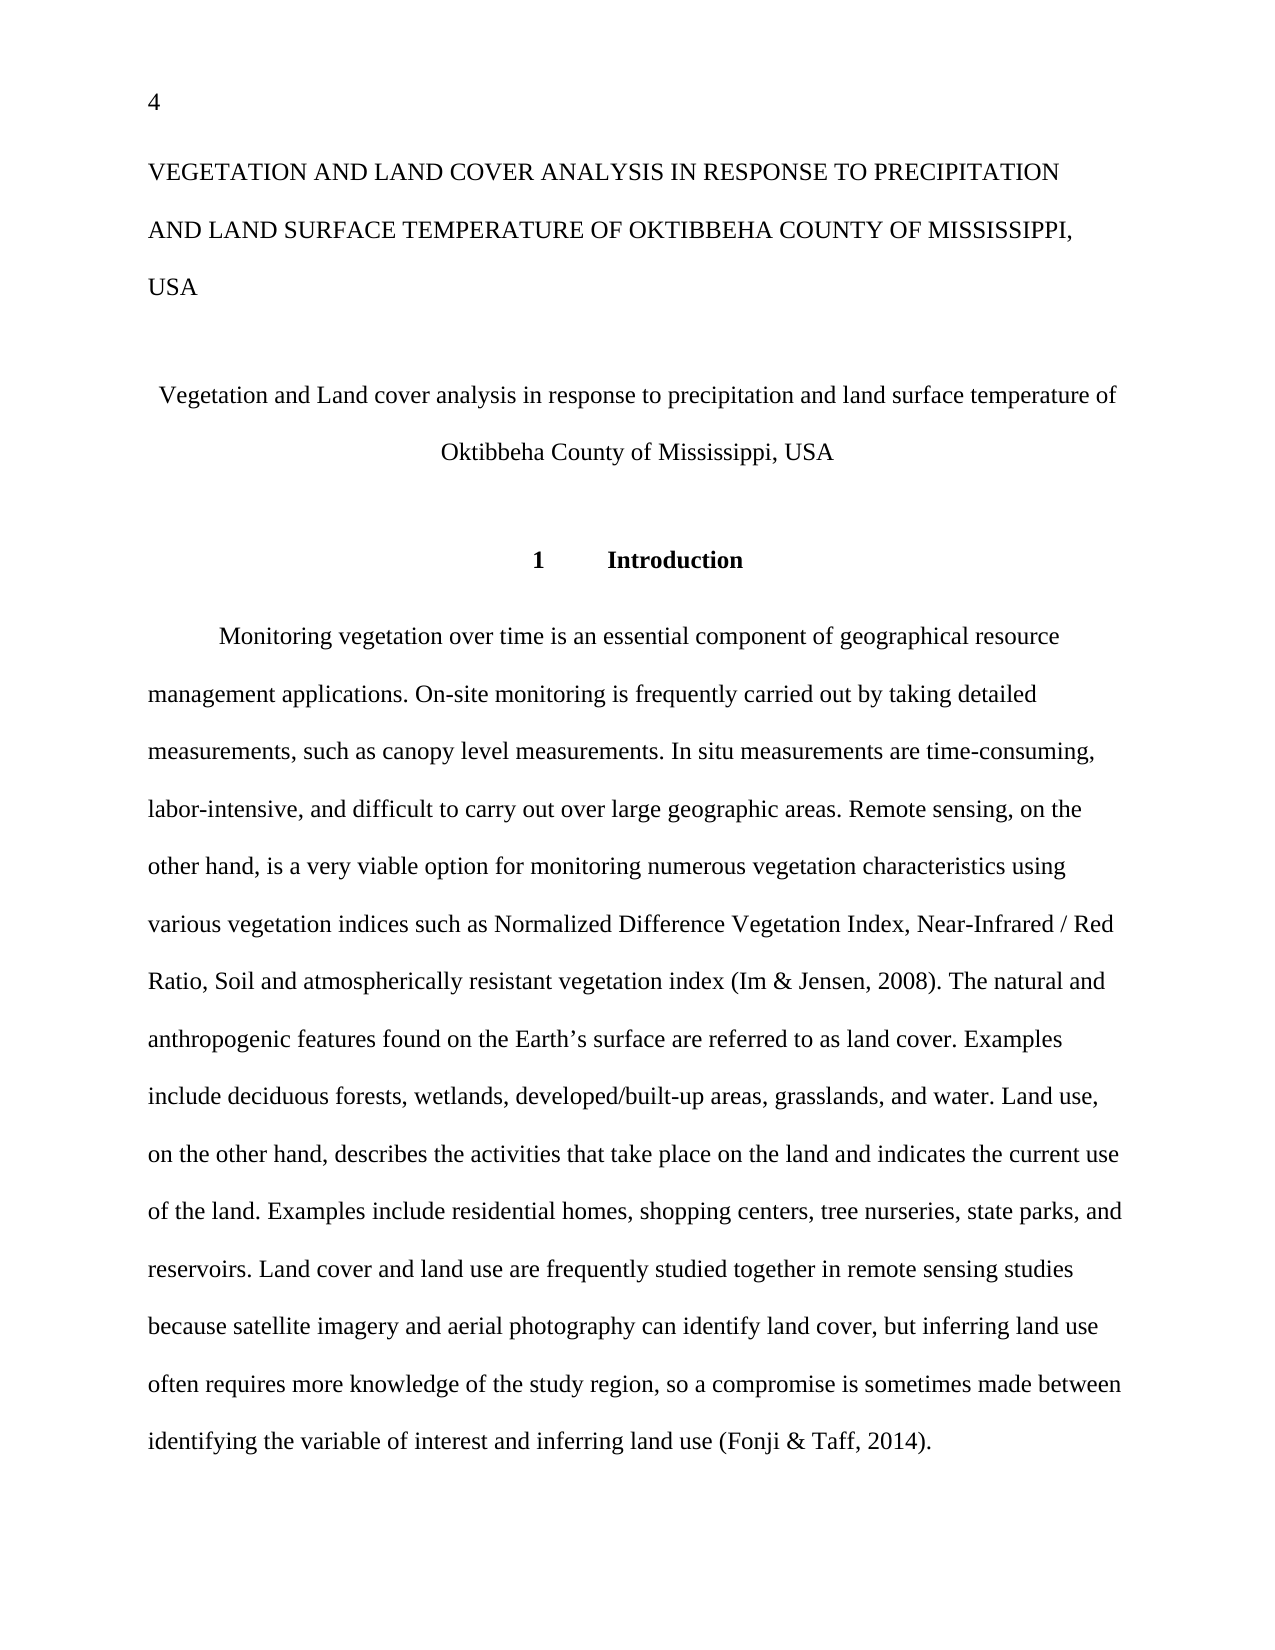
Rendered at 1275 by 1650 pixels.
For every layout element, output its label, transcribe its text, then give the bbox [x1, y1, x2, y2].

text Monitoring vegetation over time is an essential component of geographical resource management applications. On-site monitoring is frequently carried out by taking detailed measurements, such as canopy level measurements. In situ measurements are time-consuming, labor-intensive, and difficult to carry out over large geographic areas. Remote sensing, on the other hand, is a very viable option for monitoring numerous vegetation characteristics using various vegetation indices such as Normalized Difference Vegetation Index, Near-Infrared / Red Ratio, Soil and atmospherically resistant vegetation index (Im & Jensen, 2008). The natural and anthropogenic features found on the Earth’s surface are referred to as land cover. Examples include deciduous forests, wetlands, developed/built-up areas, grasslands, and water. Land use, on the other hand, describes the activities that take place on the land and indicates the current use of the land. Examples include residential homes, shopping centers, tree nurseries, state parks, and reservoirs. Land cover and land use are frequently studied together in remote sensing studies because satellite imagery and aerial photography can identify land cover, but inferring land use often requires more knowledge of the study region, so a compromise is sometimes made between identifying the variable of interest and inferring land use (Fonji & Taff, 2014). [148, 621, 1127, 1455]
subtitle 1 Introduction [148, 545, 1127, 574]
text Vegetation and Land cover analysis in response to precipitation and land surface temperature of Oktibbeha County of Mississippi, USA [148, 380, 1127, 466]
